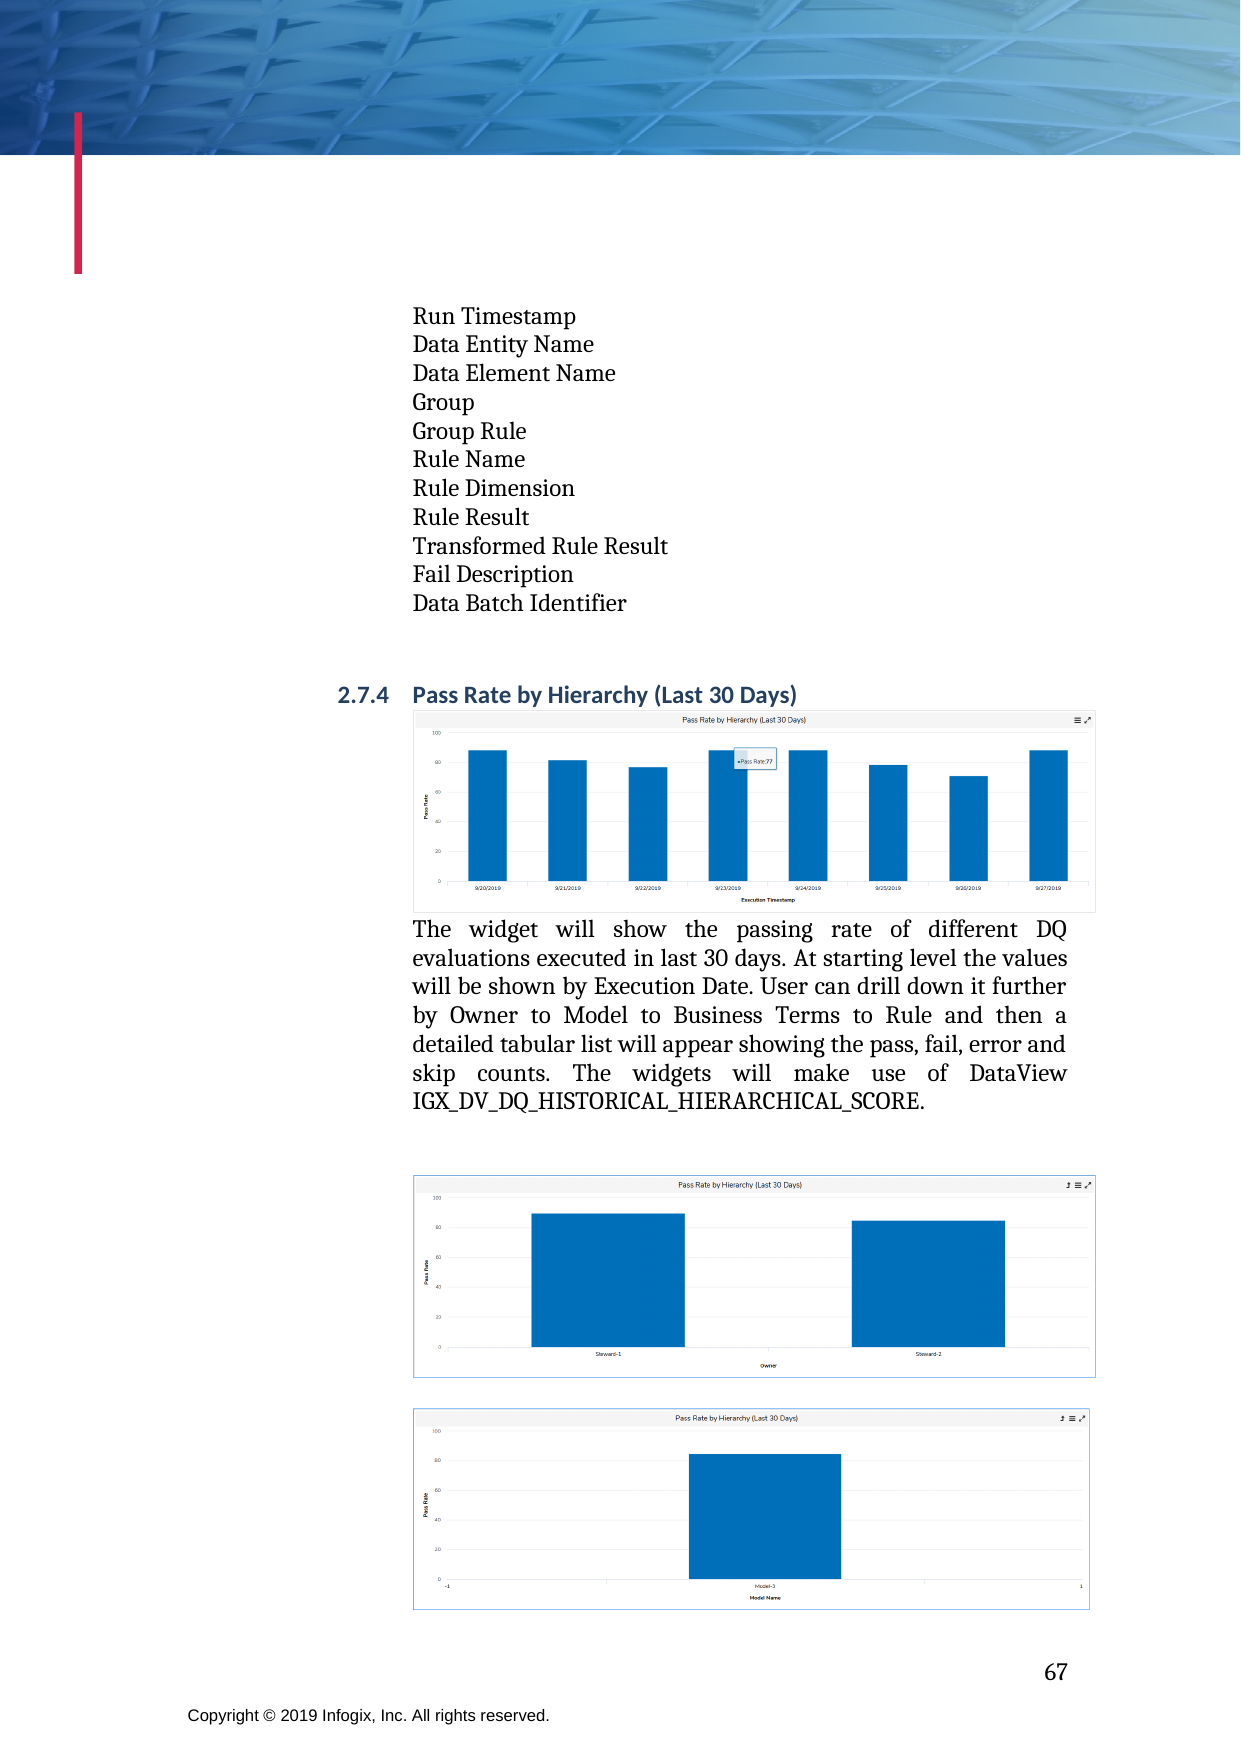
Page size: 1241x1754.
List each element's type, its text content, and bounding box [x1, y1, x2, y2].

text The widget will show the passing rate of different DQ evaluations executed in last 30 days. At starting level the values will be shown by Execution Date. User can drill down it further by Owner to Model to Business Terms to Rule and then a detailed tabular list will appear showing the pass, fail, error and skip counts. The widgets will make use of DataView IGX_DV_DQ_HISTORICAL_HIERARCHICAL_SCORE. [412, 915, 1068, 1116]
text Rule Result [412, 503, 1068, 532]
text Group [412, 388, 1068, 417]
picture [412, 710, 1098, 915]
text Rule Dimension [412, 474, 1068, 503]
picture [0, 0, 1241, 302]
text Data Batch Identifier [412, 589, 1068, 618]
text Data Entity Name [412, 330, 1068, 359]
text Transformed Rule Result [412, 532, 1068, 560]
text Run Timestamp [412, 302, 1068, 330]
subtitle Pass Rate by Hierarchy (Last 30 Days) [337, 679, 1068, 710]
picture [412, 1407, 1091, 1611]
text Fail Description [412, 560, 1068, 589]
picture [412, 1173, 1098, 1380]
text Group Rule [412, 417, 1068, 445]
text Data Element Name [412, 359, 1068, 388]
text Rule Name [412, 445, 1068, 474]
